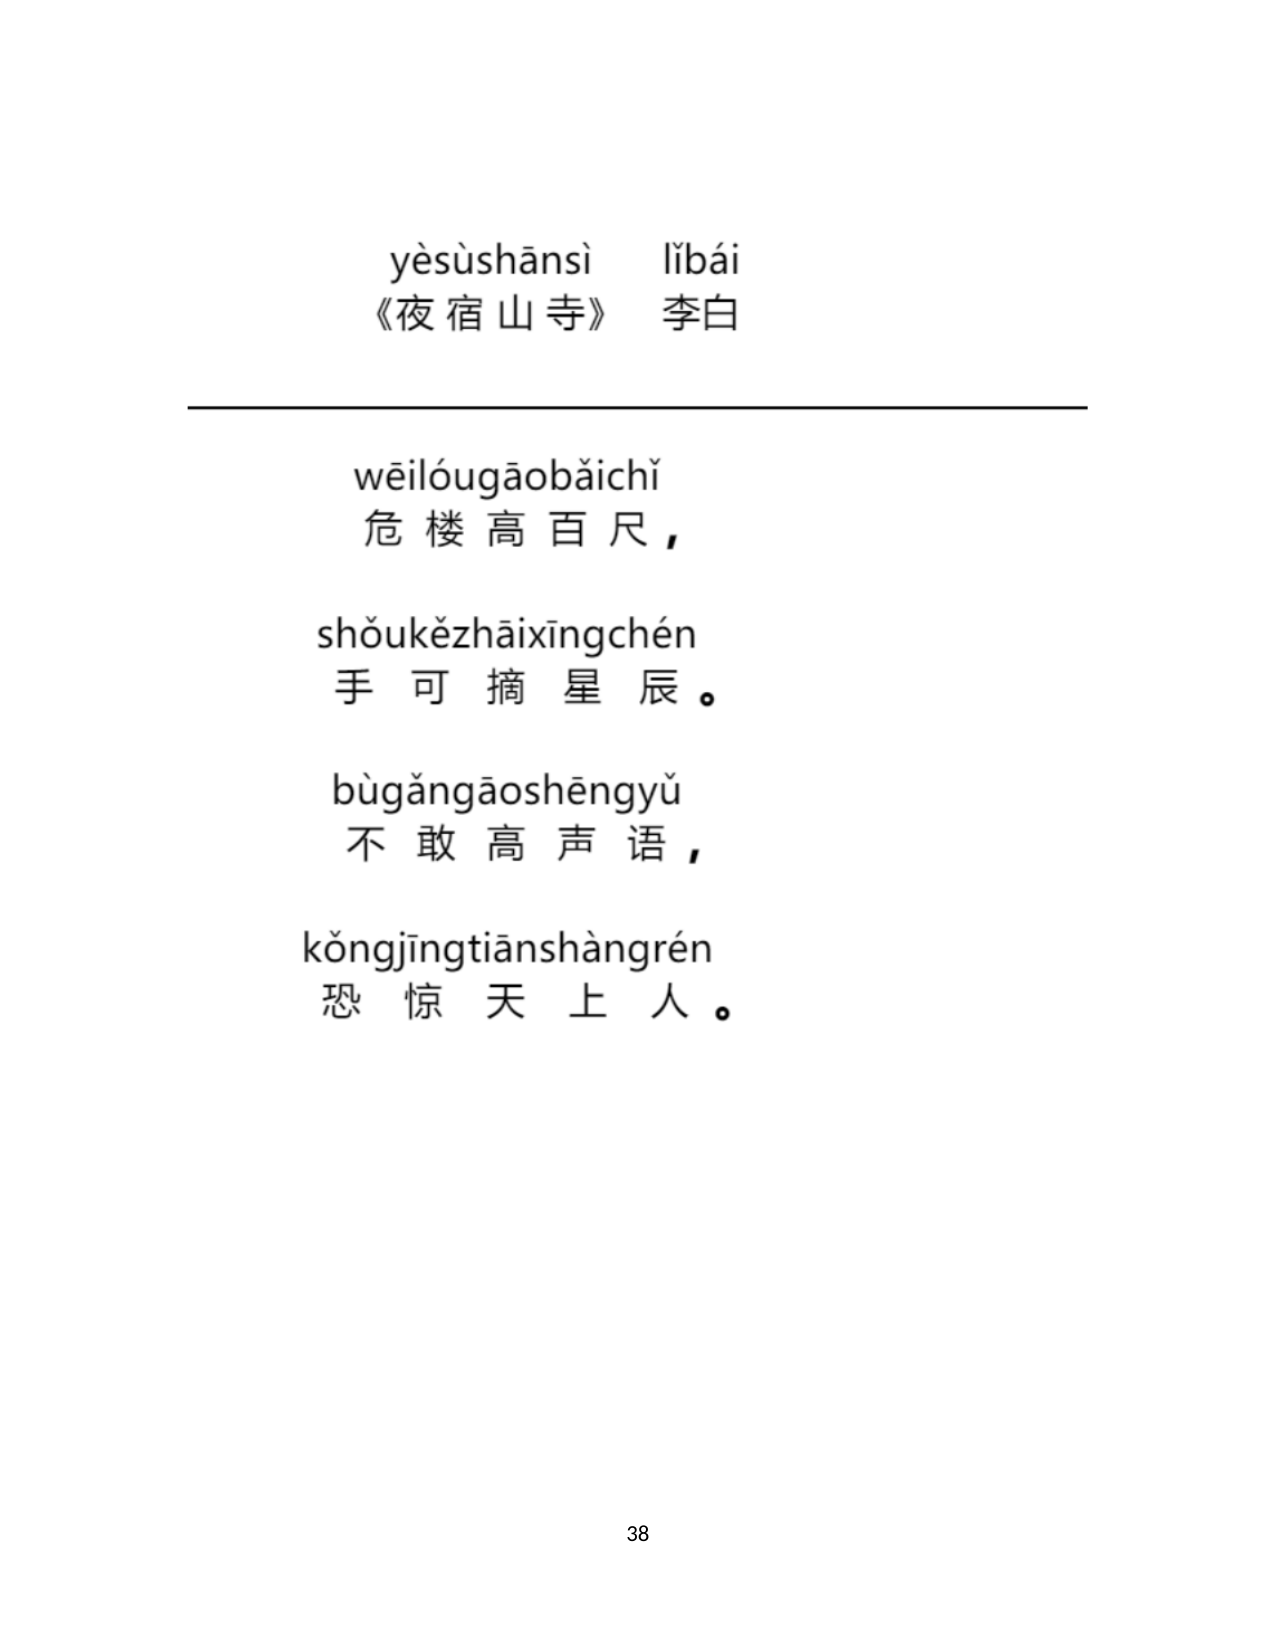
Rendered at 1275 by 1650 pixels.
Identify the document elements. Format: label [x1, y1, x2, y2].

picture [187, 150, 1088, 1072]
